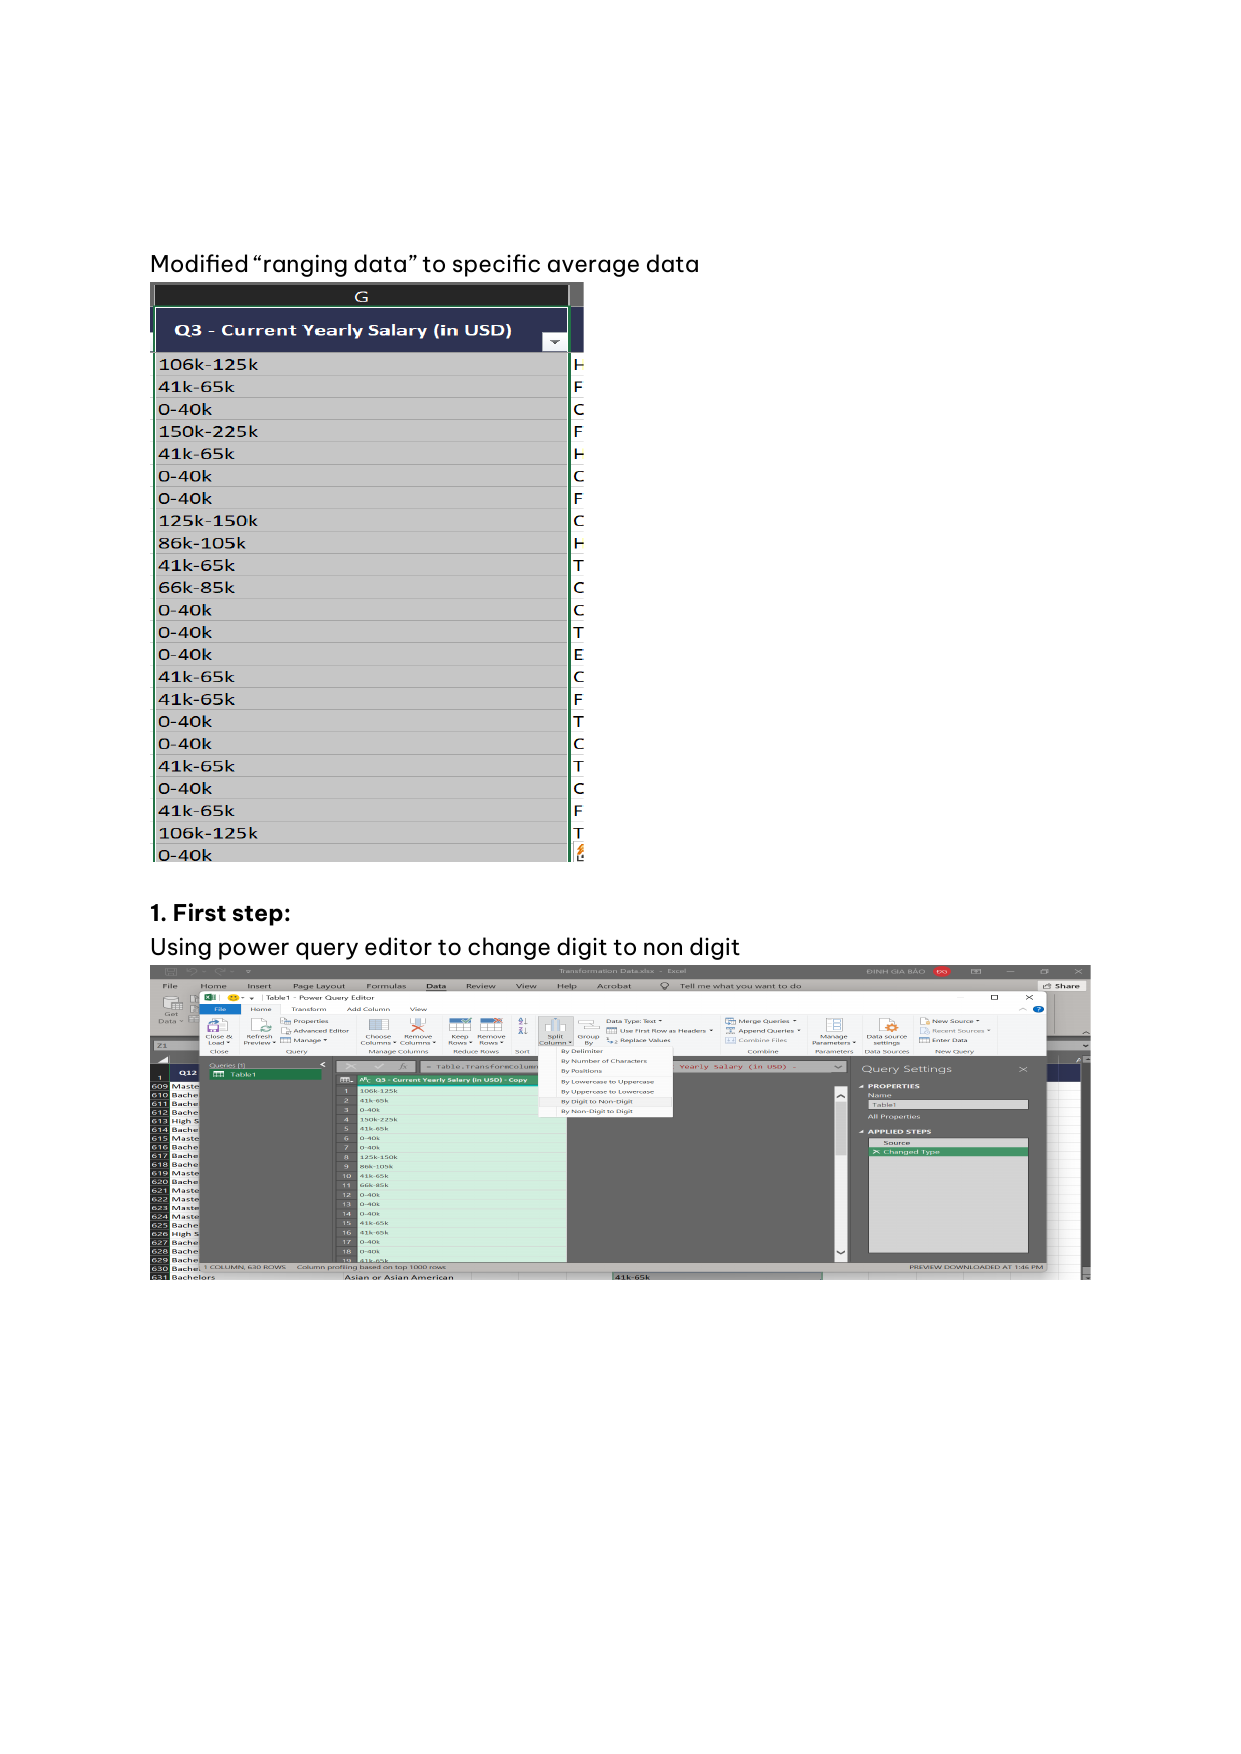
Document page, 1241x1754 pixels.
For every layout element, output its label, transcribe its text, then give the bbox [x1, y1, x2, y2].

text Using power query editor to change digit to non digit [150, 932, 1090, 961]
picture [150, 965, 1091, 1280]
text Modified “ranging data” to specific average data [150, 250, 1090, 279]
picture [150, 282, 584, 862]
text 1. First step: [150, 899, 1090, 928]
